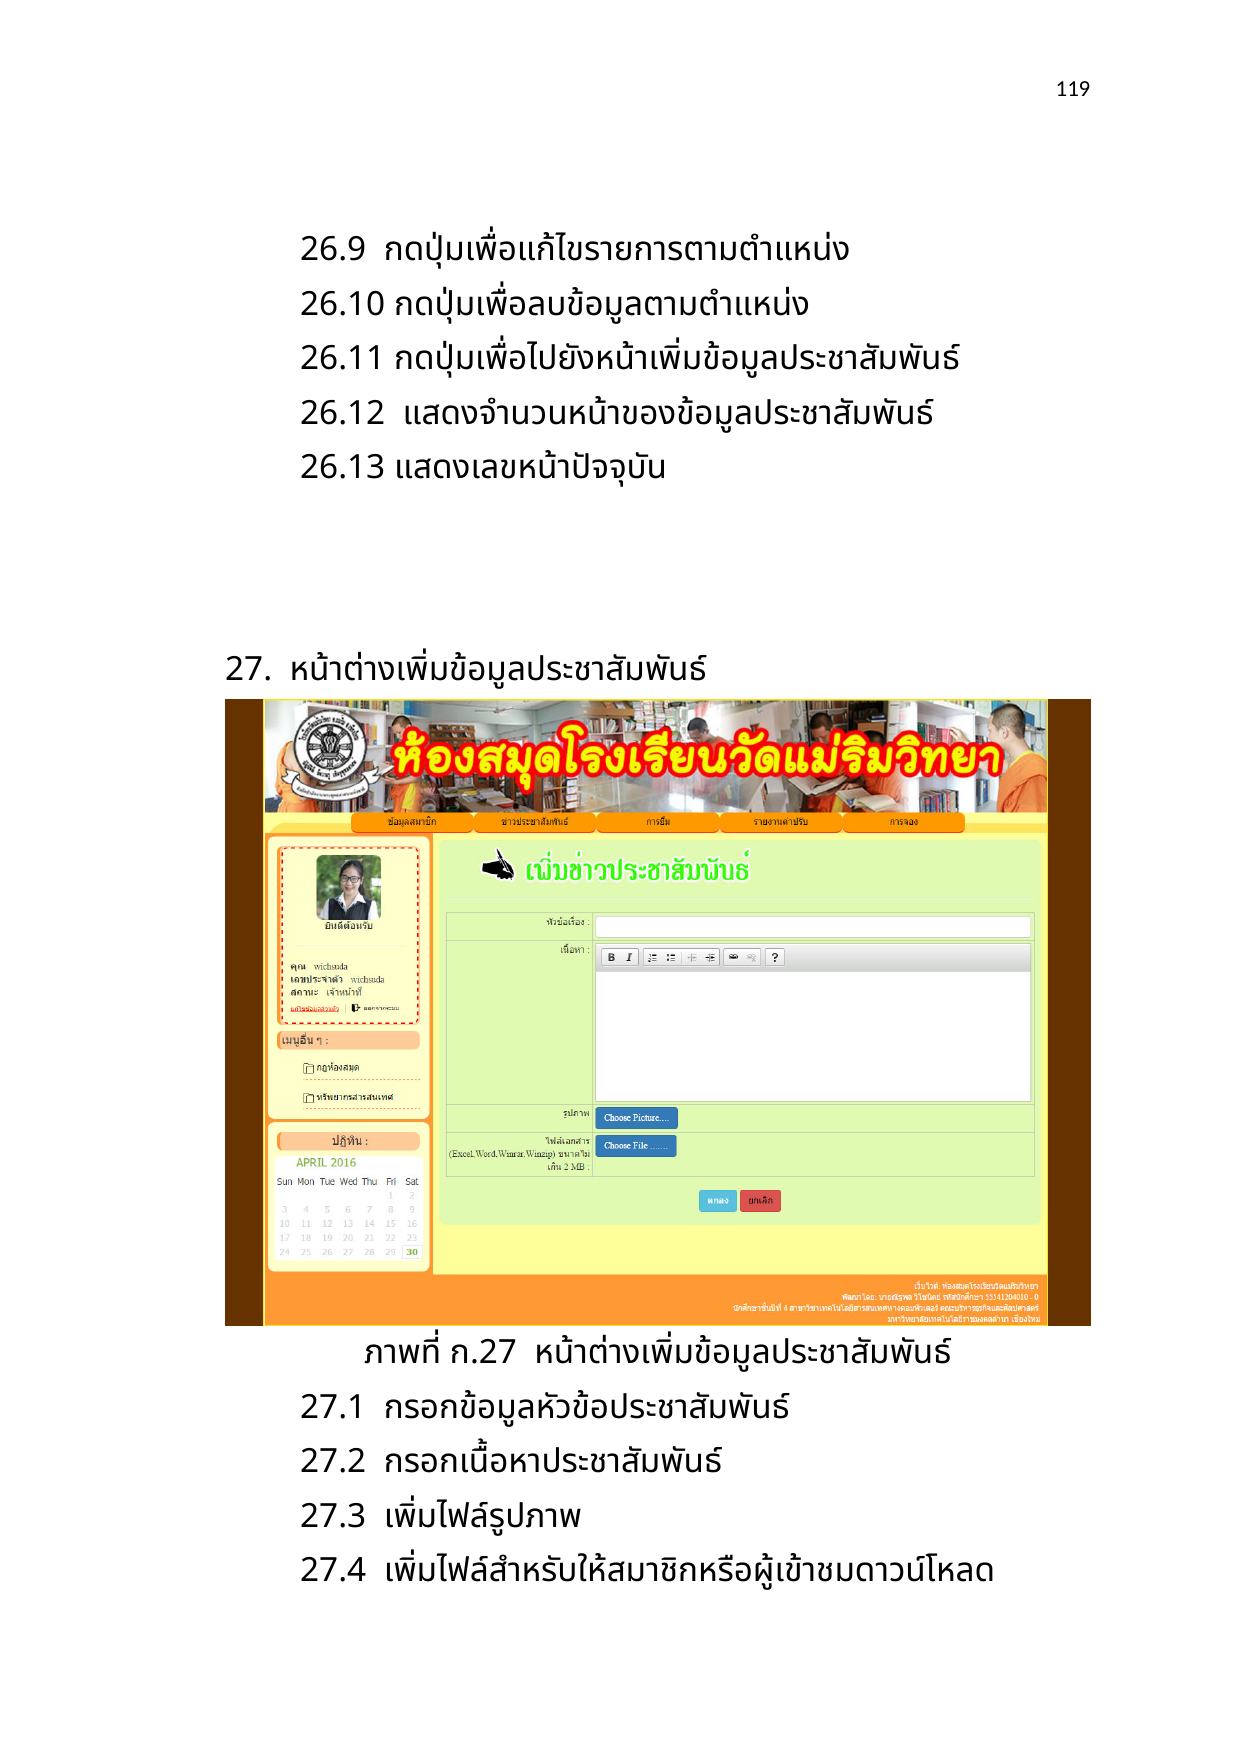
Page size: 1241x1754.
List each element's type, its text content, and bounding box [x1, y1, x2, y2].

list ภาพที่ ก.27 หน้าต่างเพิ่มข้อมูลประชาสัมพันธ์ [225, 1328, 1090, 1378]
list 26.9 กดปุ่มเพื่อแก้ไขรายการตามตำแหน่ง [225, 225, 1090, 276]
picture [225, 699, 1091, 1326]
list 27.3 เพิ่มไฟล์รูปภาพ [225, 1492, 1090, 1542]
list 26.10 กดปุ่มเพื่อลบข้อมูลตามตำแหน่ง [225, 279, 1090, 330]
list 27.1 กรอกข้อมูลหัวข้อประชาสัมพันธ์ [225, 1382, 1090, 1433]
list 26.11 กดปุ่มเพื่อไปยังหน้าเพิ่มข้อมูลประชาสัมพันธ์ [225, 334, 1090, 385]
list 27.4 เพิ่มไฟล์สำหรับให้สมาชิกหรือผู้เข้าชมดาวน์โหลด [225, 1546, 1090, 1597]
list 26.13 แสดงเลขหน้าปัจจุบัน [225, 443, 1090, 494]
list 26.12 แสดงจำนวนหน้าของข้อมูลประชาสัมพันธ์ [225, 389, 1090, 439]
list 27. หน้าต่างเพิ่มข้อมูลประชาสัมพันธ์ [225, 645, 1090, 695]
list 27.2 กรอกเนื้อหาประชาสัมพันธ์ [225, 1437, 1090, 1488]
